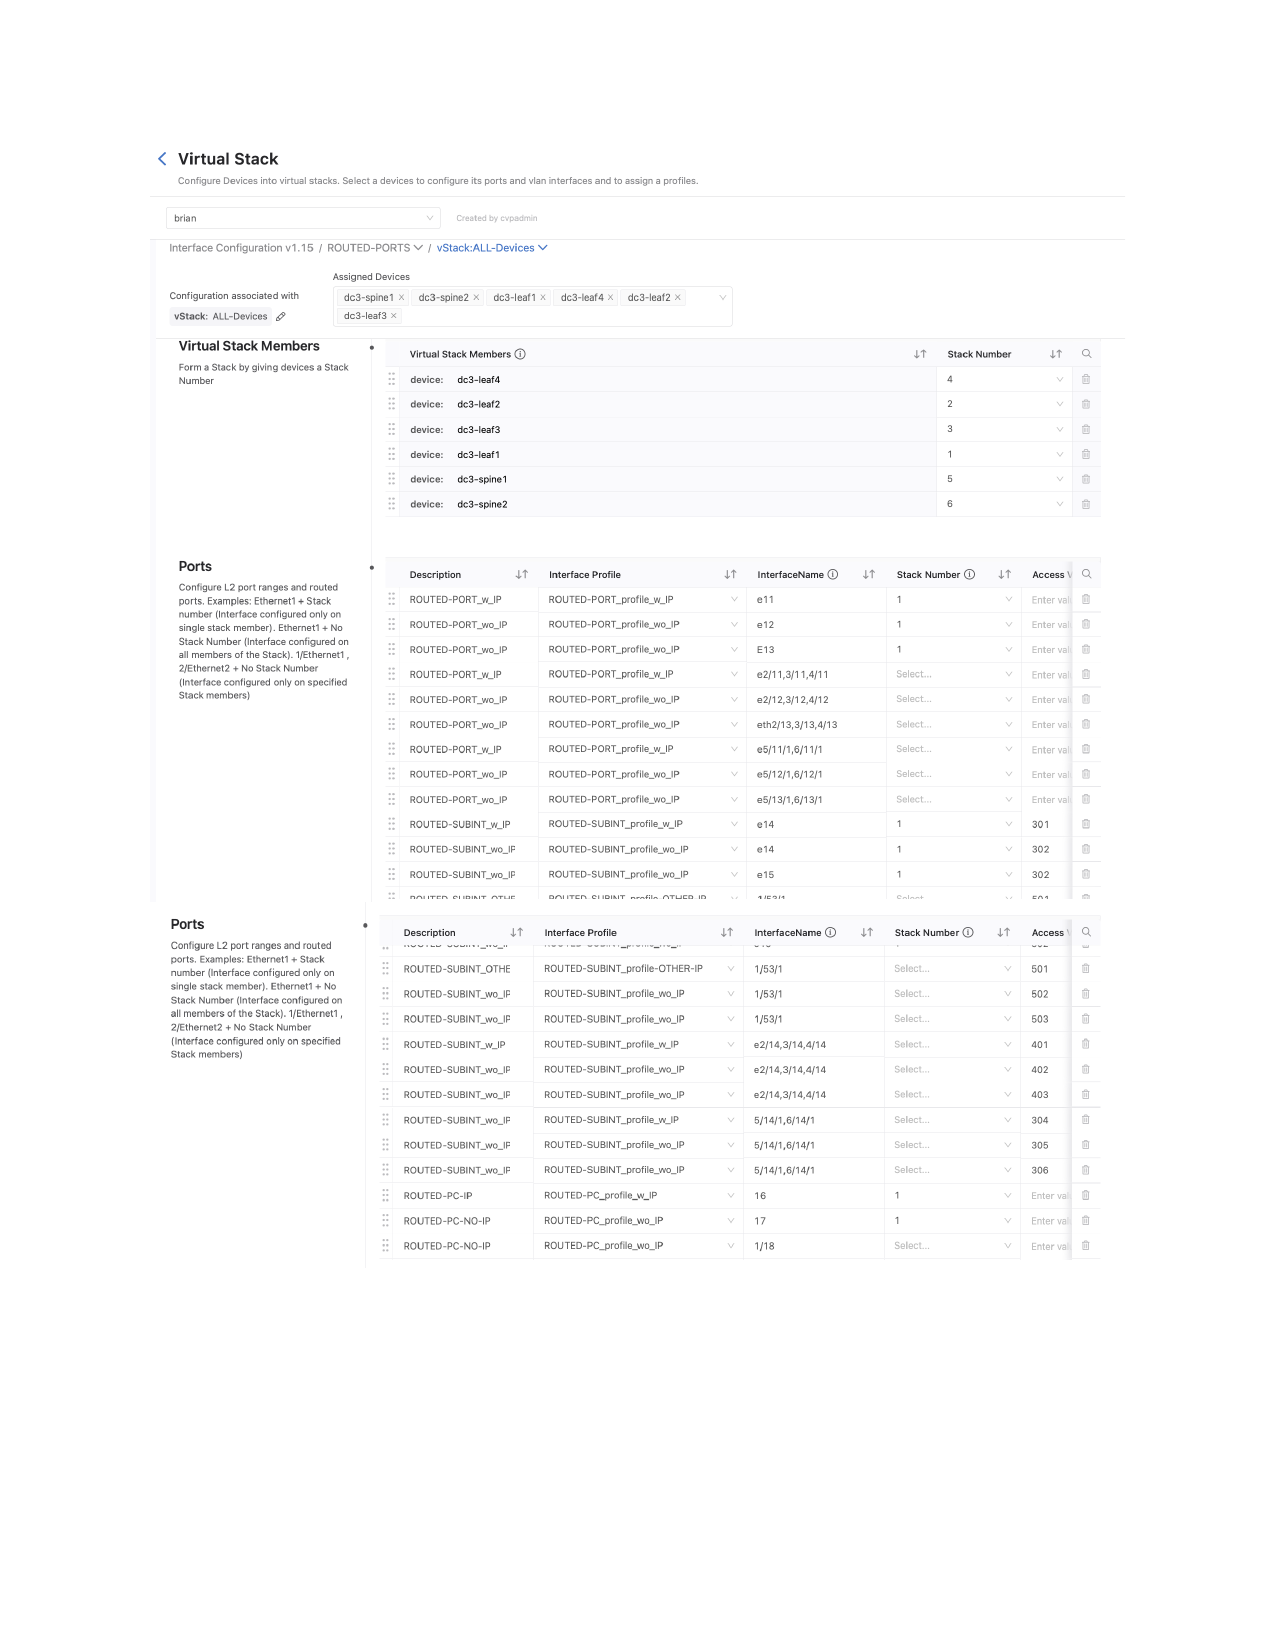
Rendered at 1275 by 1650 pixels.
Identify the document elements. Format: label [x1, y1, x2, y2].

picture [150, 150, 1125, 1268]
